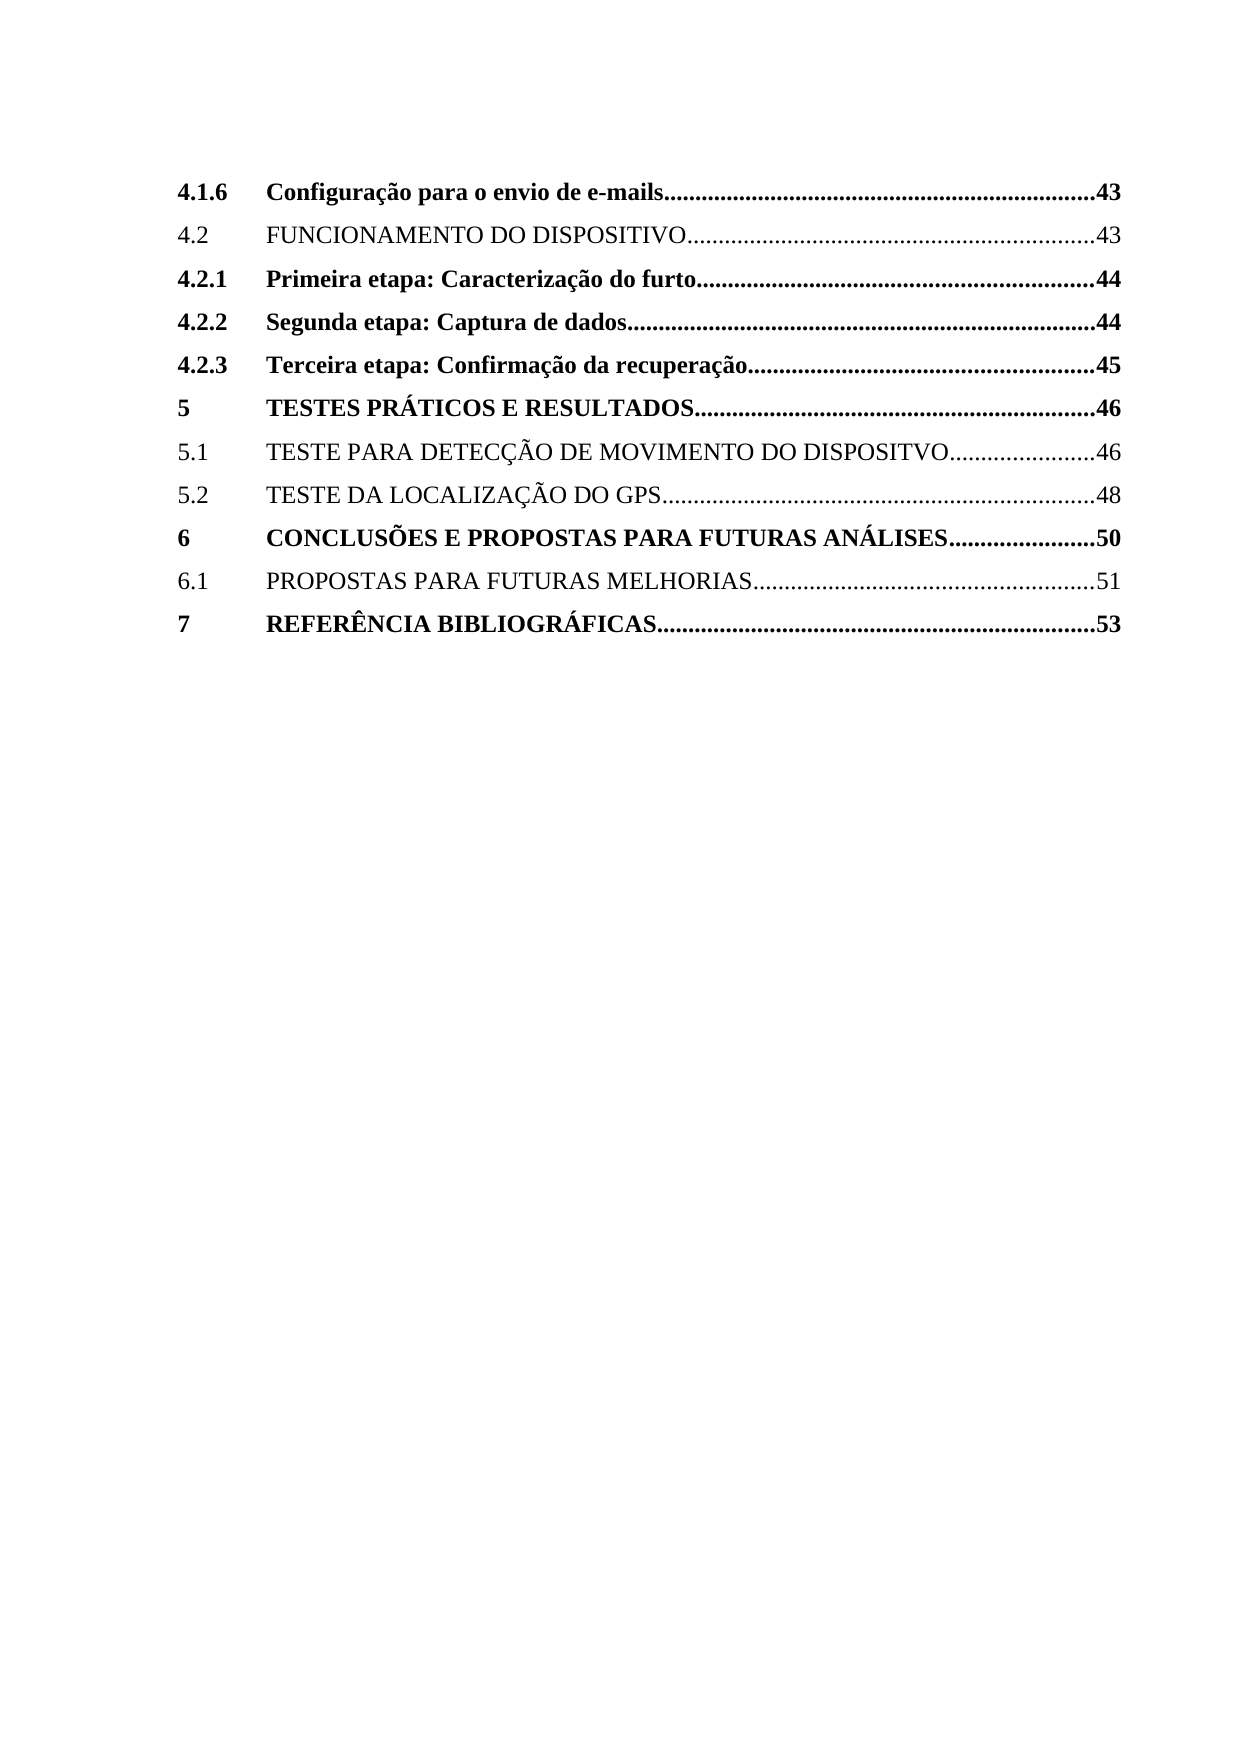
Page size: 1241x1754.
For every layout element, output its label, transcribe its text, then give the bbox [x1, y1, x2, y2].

text 4.2.2 Segunda etapa: Captura de dados 44 [177, 307, 1122, 336]
text 4.2.1 Primeira etapa: Caracterização do furto 44 [177, 264, 1122, 292]
text 5 TESTES PRÁTICOS e resultados 46 [177, 393, 1122, 422]
text 4.1.6 Configuração para o envio de e-mails 43 [177, 177, 1122, 206]
text 6 Conclusões e propostas para futuras análises 50 [177, 523, 1122, 552]
text 4.2 Funcionamento do dispositivo 43 [177, 220, 1122, 249]
text 4.2.3 Terceira etapa: Confirmação da recuperação 45 [177, 350, 1122, 379]
text 7 rEFERÊNCIA BIBLIOGRÁFICAS 53 [177, 609, 1122, 638]
text 5.1 Teste para detecção de movimento do dispositvo 46 [177, 437, 1122, 465]
text 5.2 Teste da Localização do GPS 48 [177, 480, 1122, 508]
text 6.1 Propostas para Futuras Melhorias 51 [177, 566, 1122, 595]
